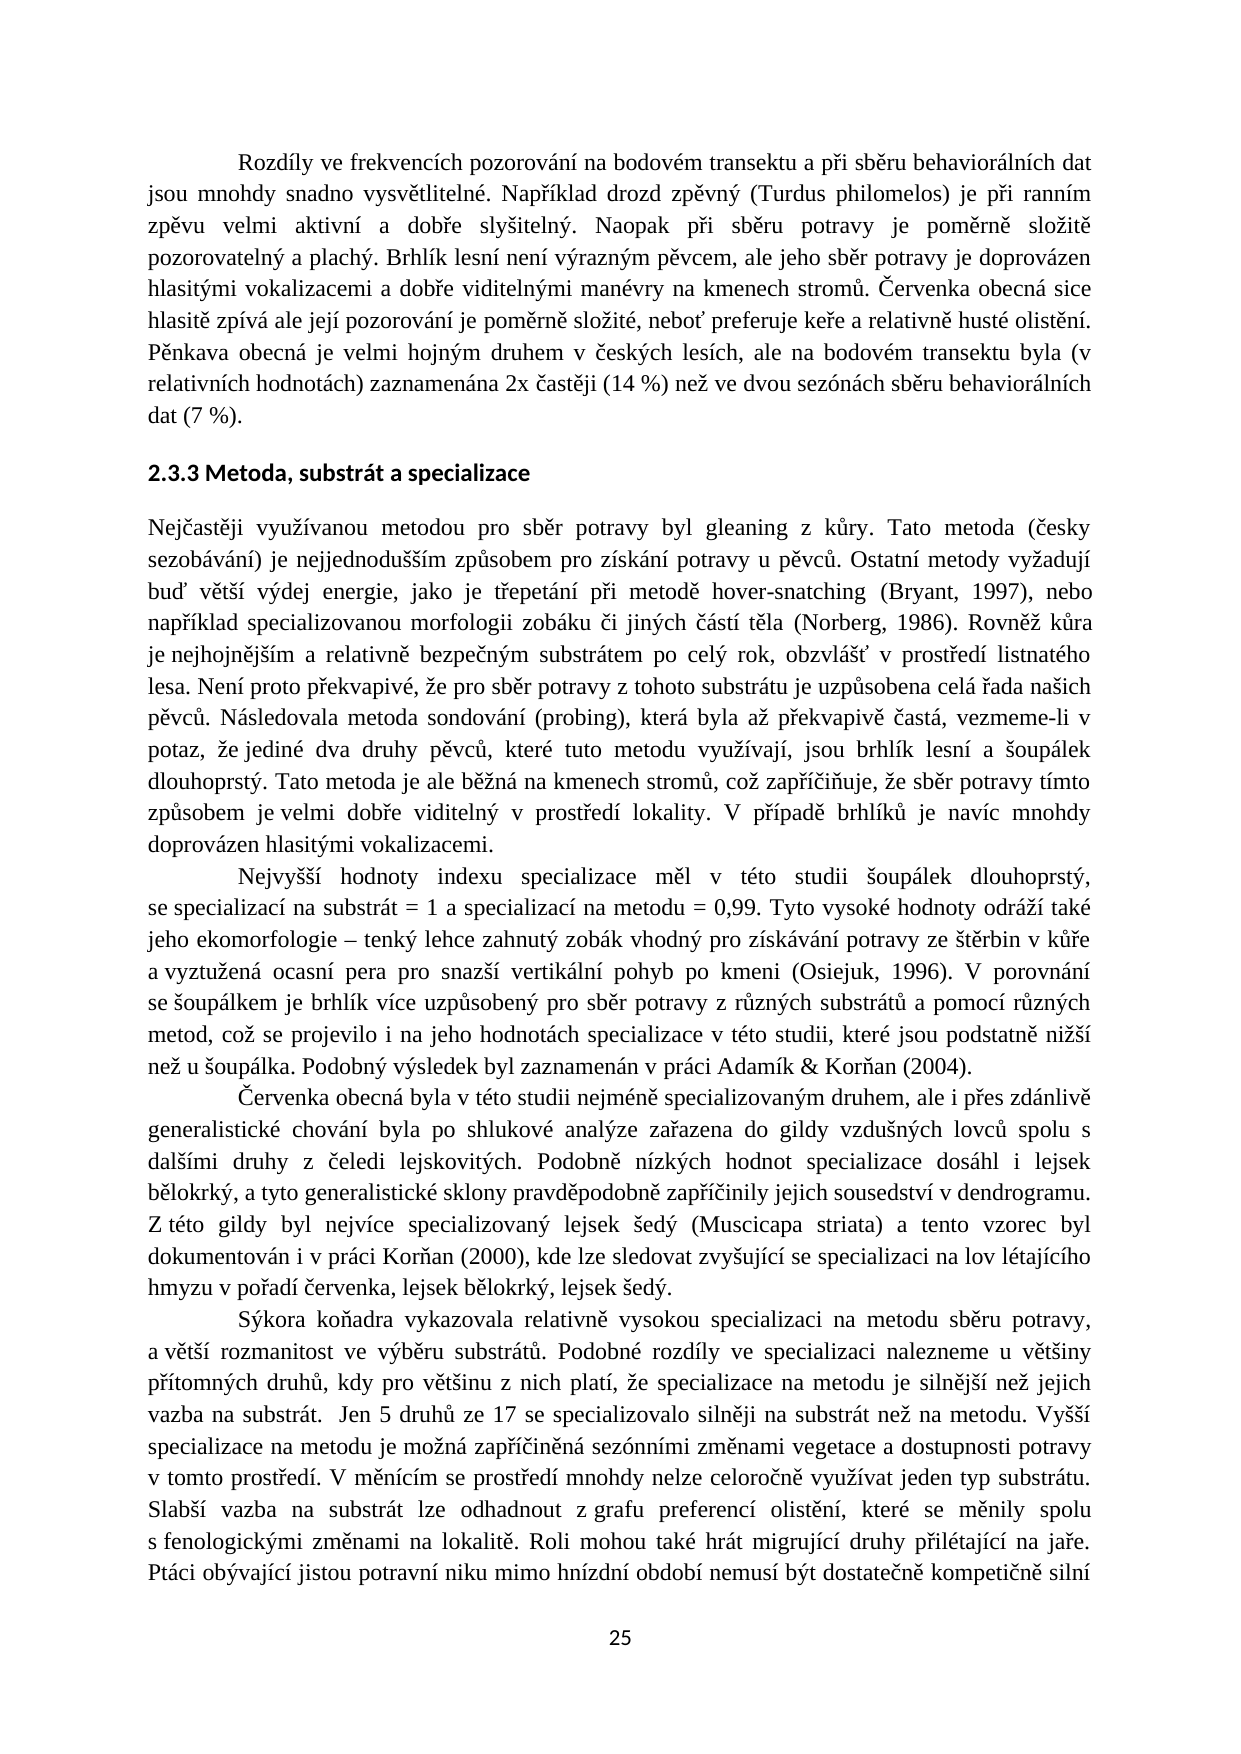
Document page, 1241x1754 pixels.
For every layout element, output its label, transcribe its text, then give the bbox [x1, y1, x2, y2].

text Rozdíly ve frekvencích pozorování na bodovém transektu a při sběru behaviorálních dat jsou mnohdy snadno vysvětlitelné. Například drozd zpěvný (Turdus philomelos) je při ranním zpěvu velmi aktivní a dobře slyšitelný. Naopak při sběru potravy je poměrně složitě pozorovatelný a plachý. Brhlík lesní není výrazným pěvcem, ale jeho sběr potravy je doprovázen hlasitými vokalizacemi a dobře viditelnými manévry na kmenech stromů. Červenka obecná sice hlasitě zpívá ale její pozorování je poměrně složité, neboť preferuje keře a relativně husté olistění. Pěnkava obecná je velmi hojným druhem v českých lesích, ale na bodovém transektu byla (v relativních hodnotách) zaznamenána 2x častěji (14 %) než ve dvou sezónách sběru behaviorálních dat (7 %). [148, 148, 1093, 428]
text Nejčastěji využívanou metodou pro sběr potravy byl gleaning z kůry. Tato metoda (česky sezobávání) je nejjednodušším způsobem pro získání potravy u pěvců. Ostatní metody vyžadují buď větší výdej energie, jako je třepetání při metodě hover-snatching (Bryant, 1997), nebo například specializovanou morfologii zobáku či jiných částí těla (Norberg, 1986). Rovněž kůra je nejhojnějším a relativně bezpečným substrátem po celý rok, obzvlášť v prostředí listnatého lesa. Není proto překvapivé, že pro sběr potravy z tohoto substrátu je uzpůsobena celá řada našich pěvců. Následovala metoda sondování (probing), která byla až překvapivě častá, vezmeme-li v potaz, že jediné dva druhy pěvců, které tuto metodu využívají, jsou brhlík lesní a šoupálek dlouhoprstý. Tato metoda je ale běžná na kmenech stromů, což zapříčiňuje, že sběr potravy tímto způsobem je velmi dobře viditelný v prostředí lokality. V případě brhlíků je navíc mnohdy doprovázen hlasitými vokalizacemi. [148, 513, 1093, 858]
text Červenka obecná byla v této studii nejméně specializovaným druhem, ale i přes zdánlivě generalistické chování byla po shlukové analýze zařazena do gildy vzdušných lovců spolu s dalšími druhy z čeledi lejskovitých. Podobně nízkých hodnot specializace dosáhl i lejsek bělokrký, a tyto generalistické sklony pravděpodobně zapříčinily jejich sousedství v dendrogramu. Z této gildy byl nejvíce specializovaný lejsek šedý (Muscicapa striata) a tento vzorec byl dokumentován i v práci Korňan (2000), kde lze sledovat zvyšující se specializaci na lov létajícího hmyzu v pořadí červenka, lejsek bělokrký, lejsek šedý. [148, 1083, 1093, 1301]
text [148, 1305, 1093, 1586]
text 2.3.3 Metoda, substrát a specializace [148, 458, 1093, 488]
text Nejvyšší hodnoty indexu specializace měl v této studii šoupálek dlouhoprstý, se specializací na substrát = 1 a specializací na metodu = 0,99. Tyto vysoké hodnoty odráží také jeho ekomorfologie – tenký lehce zahnutý zobák vhodný pro získávání potravy ze štěrbin v kůře a vyztužená ocasní pera pro snazší vertikální pohyb po kmeni (Osiejuk, 1996). V porovnání se šoupálkem je brhlík více uzpůsobený pro sběr potravy z různých substrátů a pomocí různých metod, což se projevilo i na jeho hodnotách specializace v této studii, které jsou podstatně nižší než u šoupálka. Podobný výsledek byl zaznamenán v práci Adamík & Korňan (2004). [148, 862, 1093, 1079]
